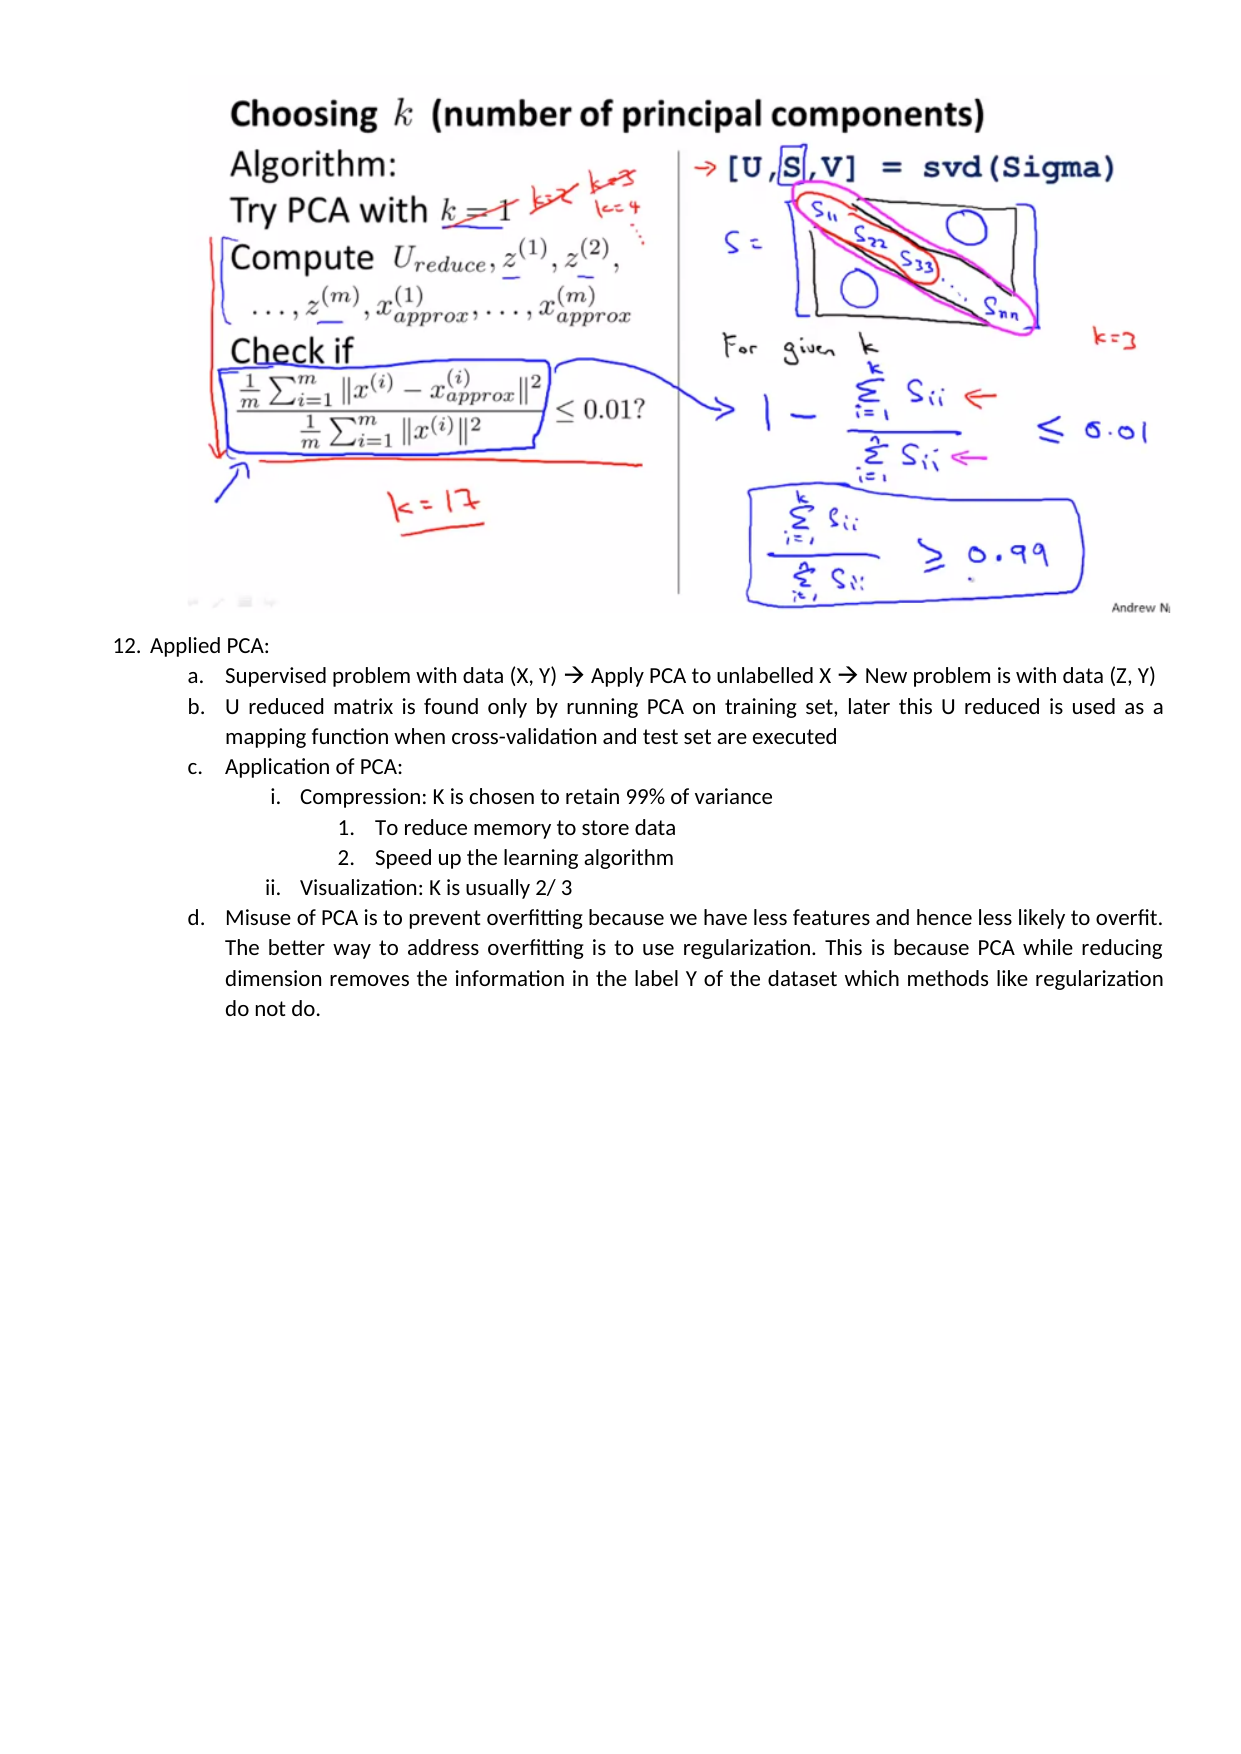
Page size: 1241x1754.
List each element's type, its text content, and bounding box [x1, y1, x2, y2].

list Compression: K is chosen to retain 99% of variance [281, 782, 1165, 810]
list To reduce memory to store data [337, 813, 1165, 841]
list Application of PCA: [187, 752, 1165, 780]
list U reduced matrix is found only by running PCA on training set, later this U reduced is used as a mapping function when cross-validation and test set are executed [187, 692, 1165, 750]
picture [187, 75, 1171, 613]
list Applied PCA: [112, 631, 1165, 659]
list Speed up the learning algorithm [337, 843, 1165, 871]
list Visualization: K is usually 2/ 3 [281, 873, 1165, 901]
list Supervised problem with data (X, Y) Apply PCA to unlabelled X New problem is with data (Z, Y) [187, 662, 1165, 689]
list Misuse of PCA is to prevent overfitting because we have less features and hence less likely to overfit. The better way to address overfitting is to use regularization. This is because PCA while reducing dimension removes the information in the label Y of the dataset which methods like regularization do not do. [187, 903, 1165, 1022]
